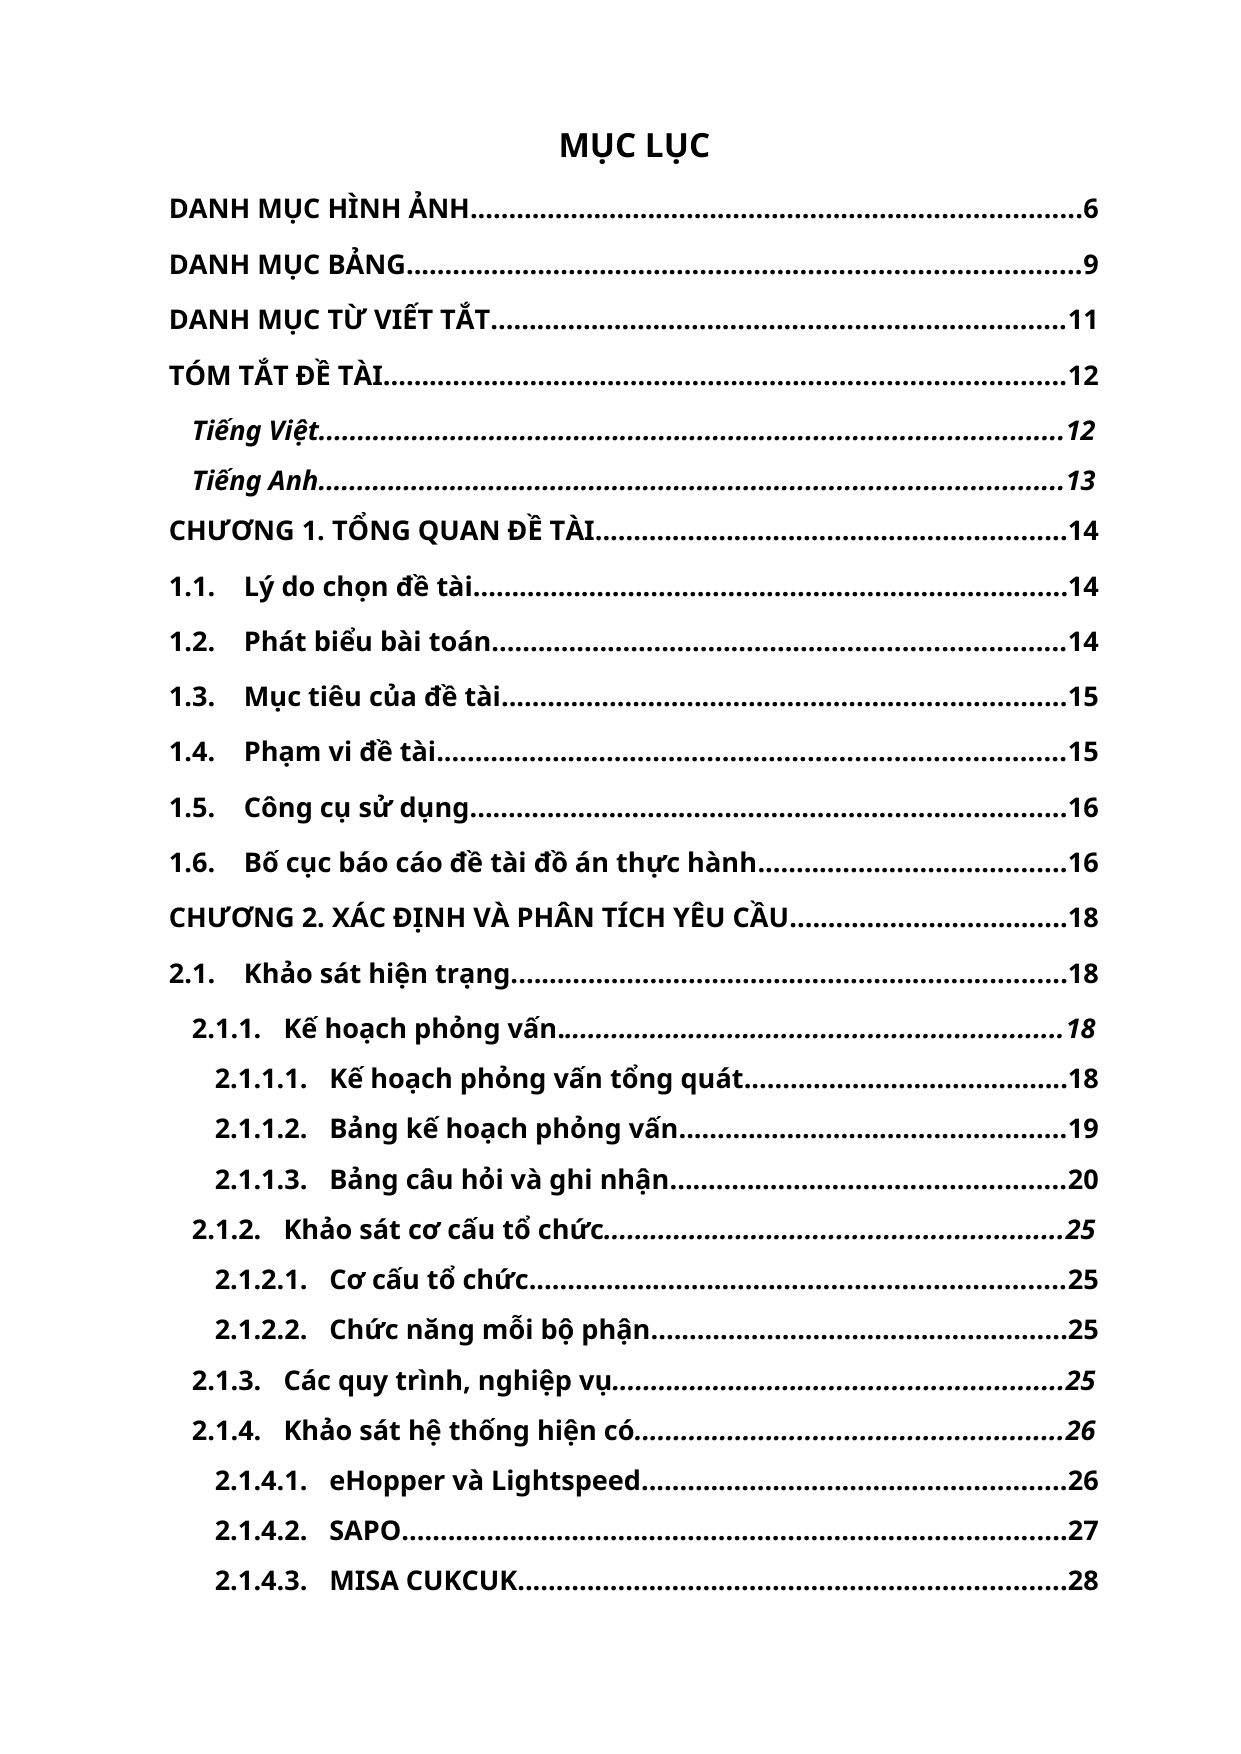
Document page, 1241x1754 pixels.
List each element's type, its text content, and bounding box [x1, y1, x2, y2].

text MỤC LỤC [169, 122, 1099, 167]
